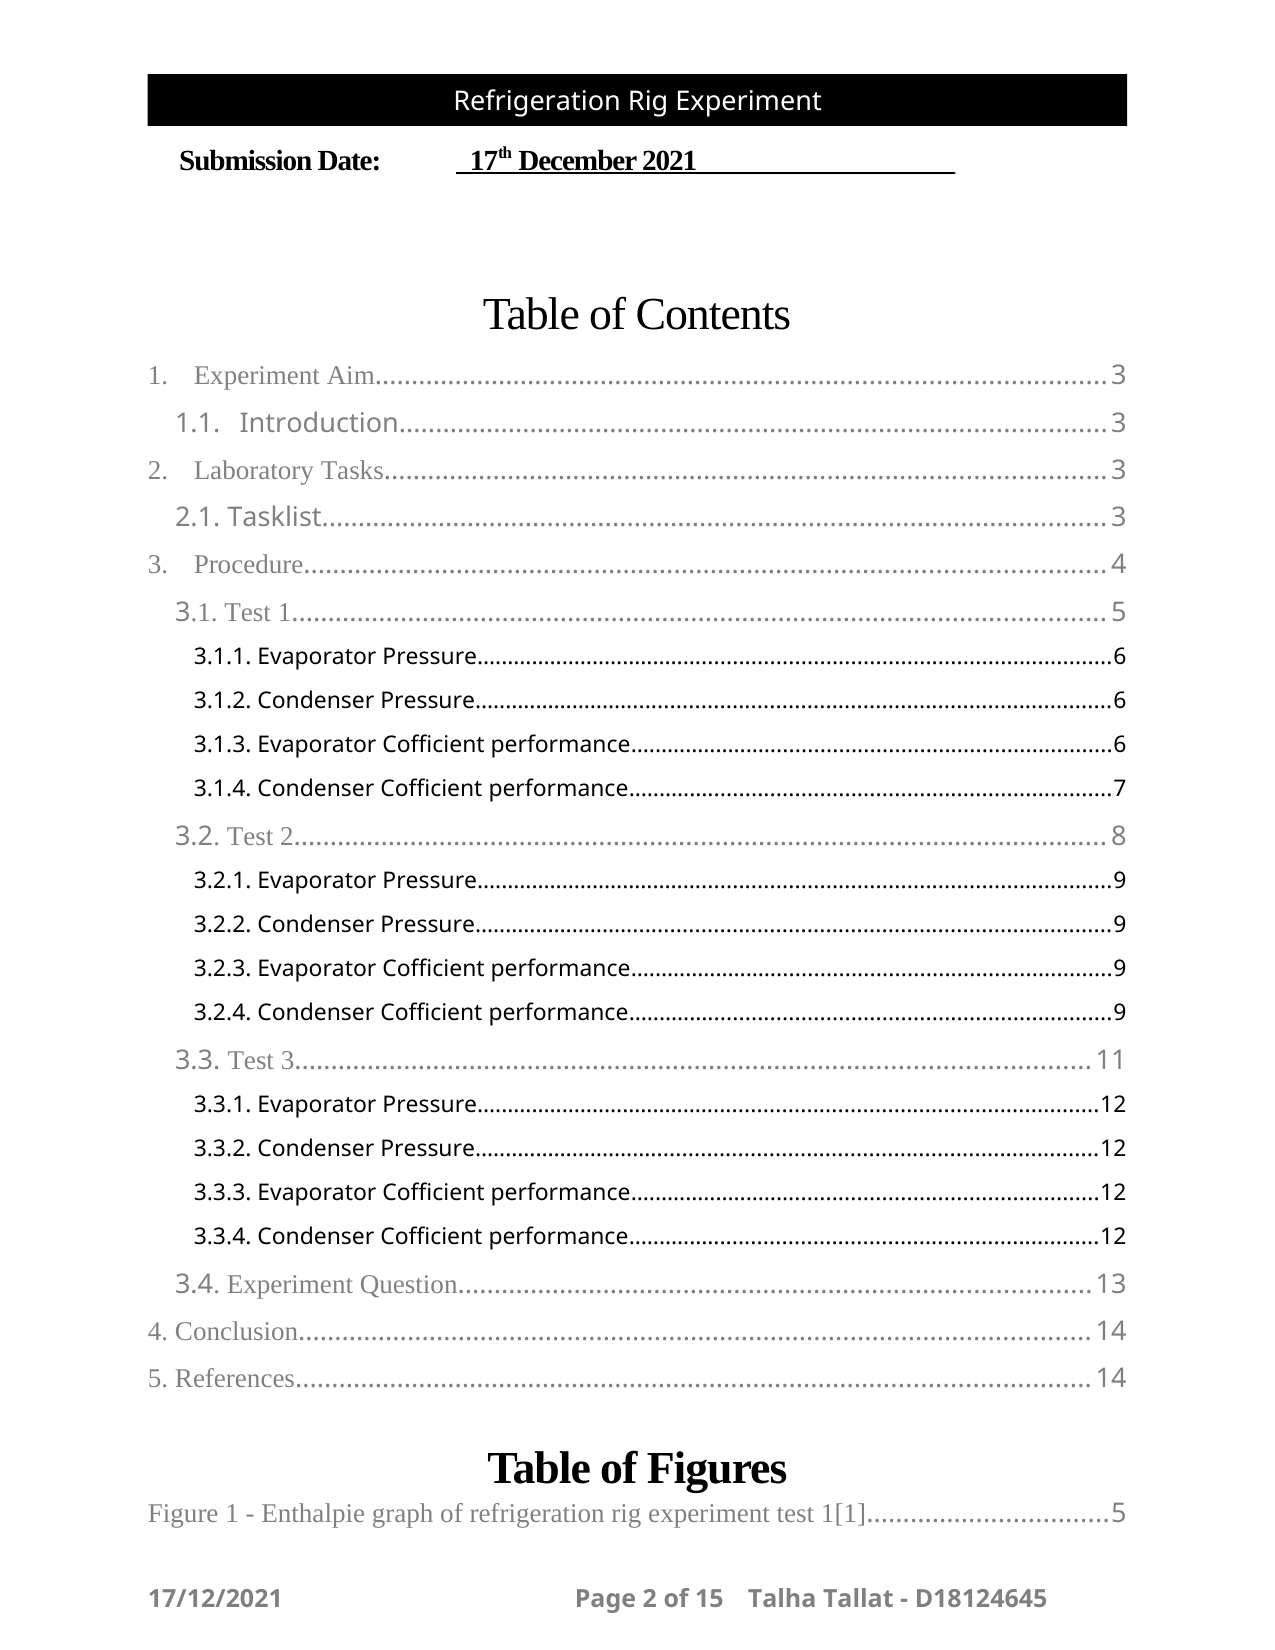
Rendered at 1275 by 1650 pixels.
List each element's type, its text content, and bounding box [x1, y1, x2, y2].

text Figure 1 - Enthalpie graph of refrigeration rig experiment test 1[1] 5 [148, 1493, 1127, 1530]
title Table of Figures [148, 1441, 1127, 1493]
title Submission Date: _17th December 2021___________________ [148, 148, 1127, 176]
